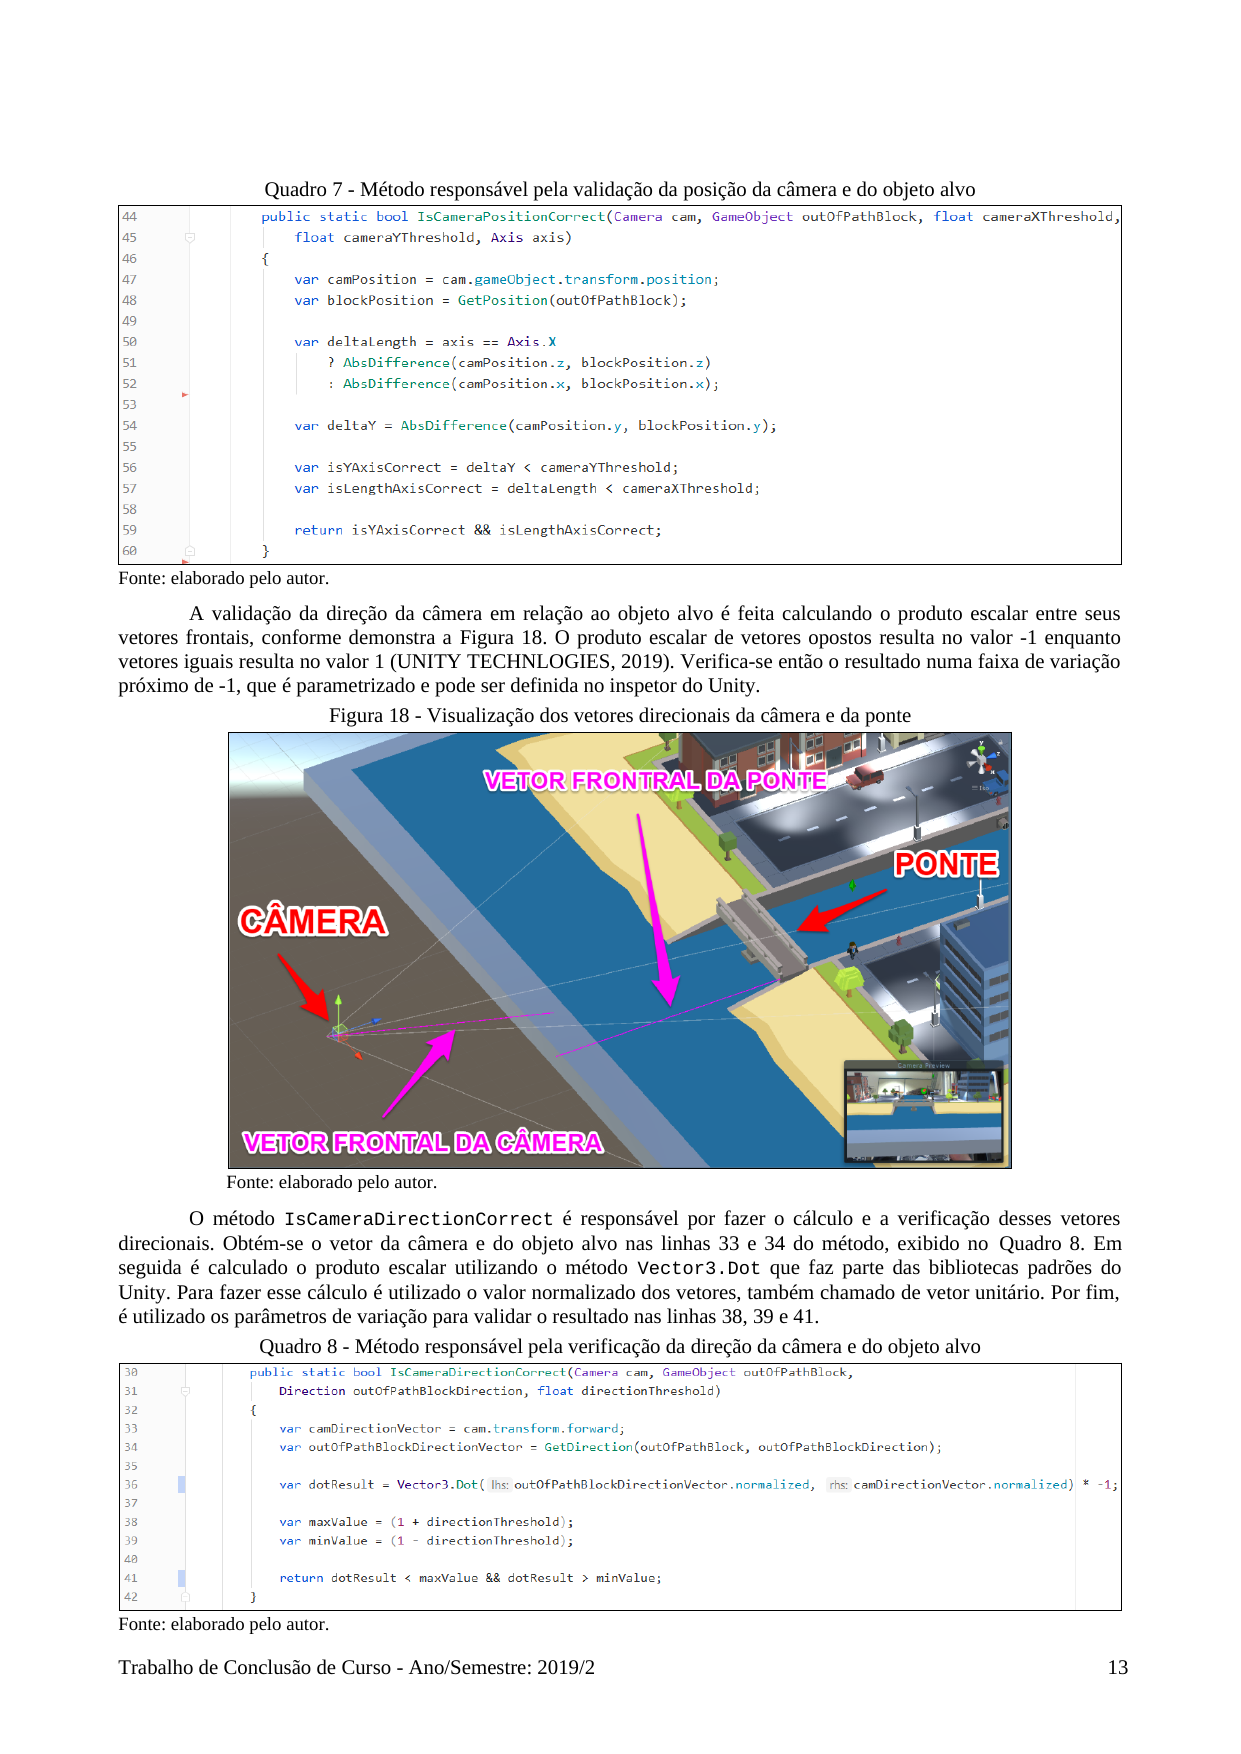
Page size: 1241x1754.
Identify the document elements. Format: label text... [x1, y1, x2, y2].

text A validação da direção da câmera em relação ao objeto alvo é feita calculando o produto escalar entre seus vetores frontais, conforme demonstra a Figura 18. O produto escalar de vetores opostos resulta no valor -1 enquanto vetores iguais resulta no valor 1 (UNITY TECHNLOGIES, 2019). Verifica-se então o resultado numa faixa de variação próximo de -1, que é parametrizado e pode ser definida no inspetor do Unity. [118, 601, 1122, 697]
picture [119, 206, 1121, 564]
text Quadro 7 - Método responsável pela validação da posição da câmera e do objeto alvo [118, 177, 1122, 201]
text Figura 18 - Visualização dos vetores direcionais da câmera e da ponte [118, 703, 1122, 727]
text Fonte: elaborado pelo autor. [118, 1613, 1122, 1634]
text O método IsCameraDirectionCorrect é responsável por fazer o cálculo e a verificação desses vetores direcionais. Obtém-se o vetor da câmera e do objeto alvo nas linhas 33 e 34 do método, exibido no Quadro 8. Em seguida é calculado o produto escalar utilizando o método Vector3.Dot que faz parte das bibliotecas padrões do Unity. Para fazer esse cálculo é utilizado o valor normalizado dos vetores, também chamado de vetor unitário. Por fim, é utilizado os parâmetros de variação para validar o resultado nas linhas 38, 39 e 41. [118, 1206, 1122, 1328]
text Fonte: elaborado pelo autor. [226, 1171, 1122, 1193]
text Quadro 8 - Método responsável pela verificação da direção da câmera e do objeto alvo [118, 1334, 1122, 1358]
picture [120, 1364, 1121, 1610]
text Fonte: elaborado pelo autor. [118, 567, 1122, 588]
picture [229, 733, 1011, 1168]
